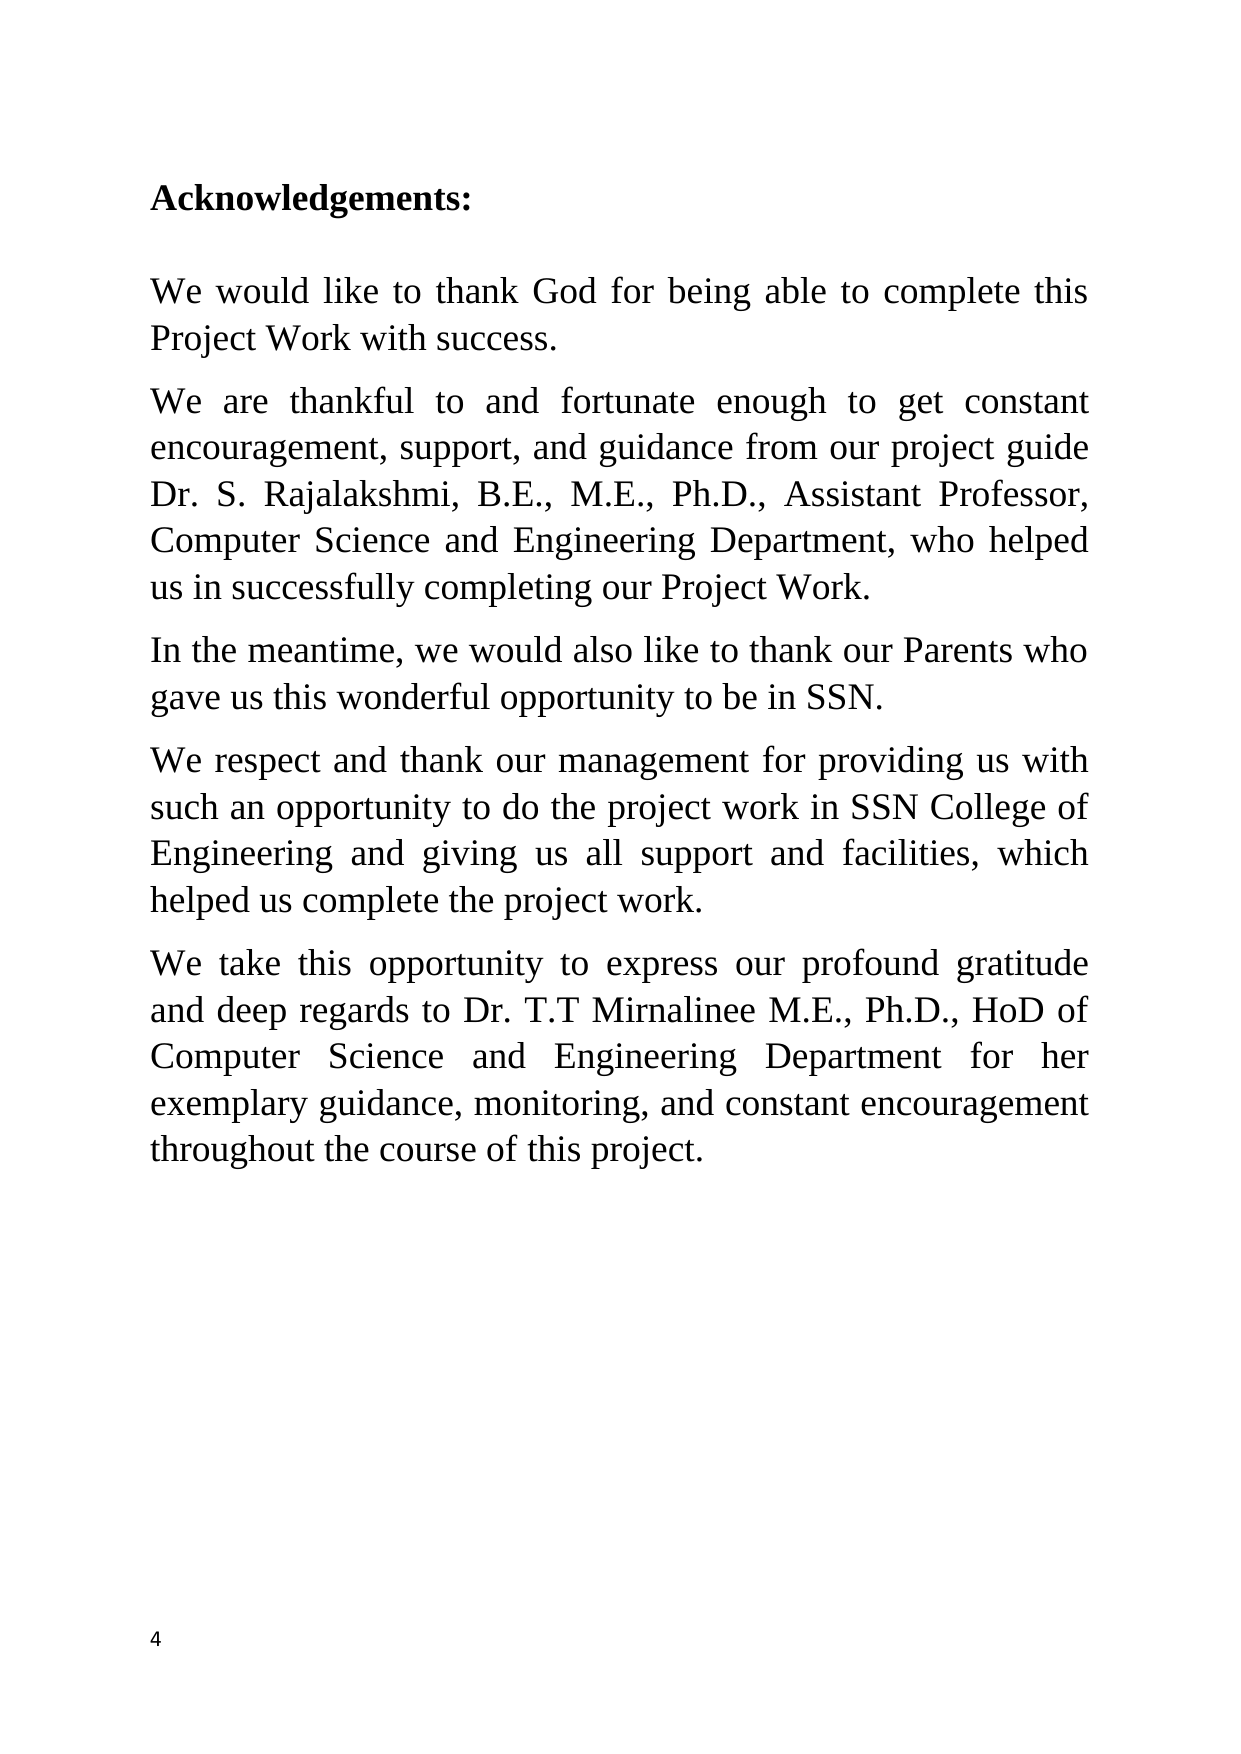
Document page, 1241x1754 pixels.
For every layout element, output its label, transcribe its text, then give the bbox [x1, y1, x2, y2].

text We respect and thank our management for providing us with such an opportunity to do the project work in SSN College of Engineering and giving us all support and facilities, which helped us complete the project work. [150, 737, 1090, 920]
text We are thankful to and fortunate enough to get constant encouragement, support, and guidance from our project guide Dr. S. Rajalakshmi, B.E., M.E., Ph.D., Assistant Professor, Computer Science and Engineering Department, who helped us in successfully completing our Project Work. [150, 378, 1090, 608]
text In the meantime, we would also like to thank our Parents who gave us this wonderful opportunity to be in SSN. [150, 628, 1090, 717]
subtitle Acknowledgements: [150, 175, 1090, 218]
text We would like to thank God for being able to complete this Project Work with success. [150, 268, 1090, 358]
text We take this opportunity to express our profound gratitude and deep regards to Dr. T.T Mirnalinee M.E., Ph.D., HoD of Computer Science and Engineering Department for her exemplary guidance, monitoring, and constant encouragement throughout the course of this project. [150, 940, 1090, 1170]
